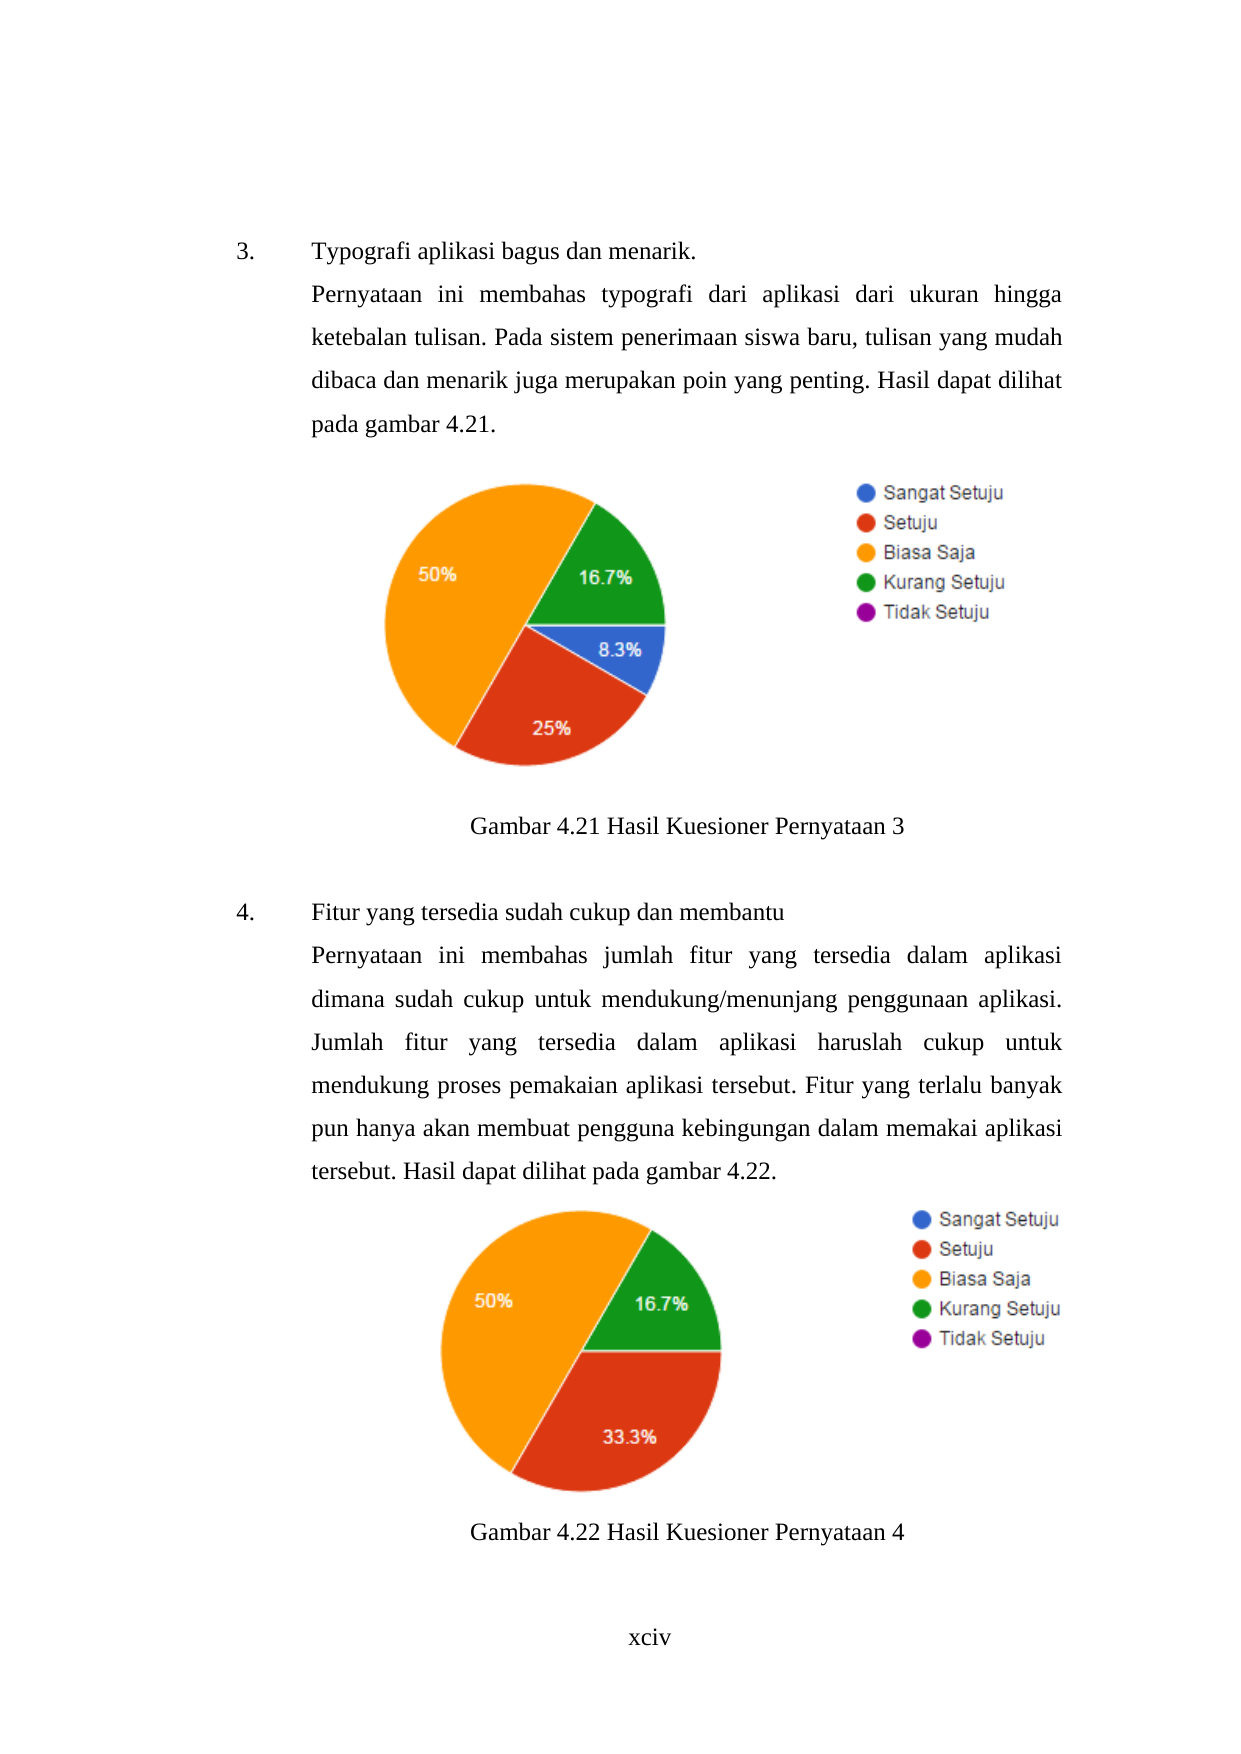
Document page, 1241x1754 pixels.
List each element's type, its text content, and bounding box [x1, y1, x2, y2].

text Gambar 4.21 Hasil Kuesioner Pernyataan 3 [311, 811, 1063, 840]
text 3. Typografi aplikasi bagus dan menarik. [236, 236, 1063, 265]
picture [311, 451, 1084, 798]
text 4. Fitur yang tersedia sudah cukup dan membantu [236, 897, 1063, 926]
text Gambar 4.22 Hasil Kuesioner Pernyataan 4 [311, 1517, 1063, 1545]
text Pernyataan ini membahas jumlah fitur yang tersedia dalam aplikasi dimana sudah cukup untuk mendukung/menunjang penggunaan aplikasi. Jumlah fitur yang tersedia dalam aplikasi haruslah cukup untuk mendukung proses pemakaian aplikasi tersebut. Fitur yang terlalu banyak pun hanya akan membuat pengguna kebingungan dalam memakai aplikasi tersebut. Hasil dapat dilihat pada gambar 4.22. [311, 941, 1063, 1185]
picture [311, 1199, 1152, 1503]
text Pernyataan ini membahas typografi dari aplikasi dari ukuran hingga ketebalan tulisan. Pada sistem penerimaan siswa baru, tulisan yang mudah dibaca dan menarik juga merupakan poin yang penting. Hasil dapat dilihat pada gambar 4.21. [311, 279, 1063, 437]
